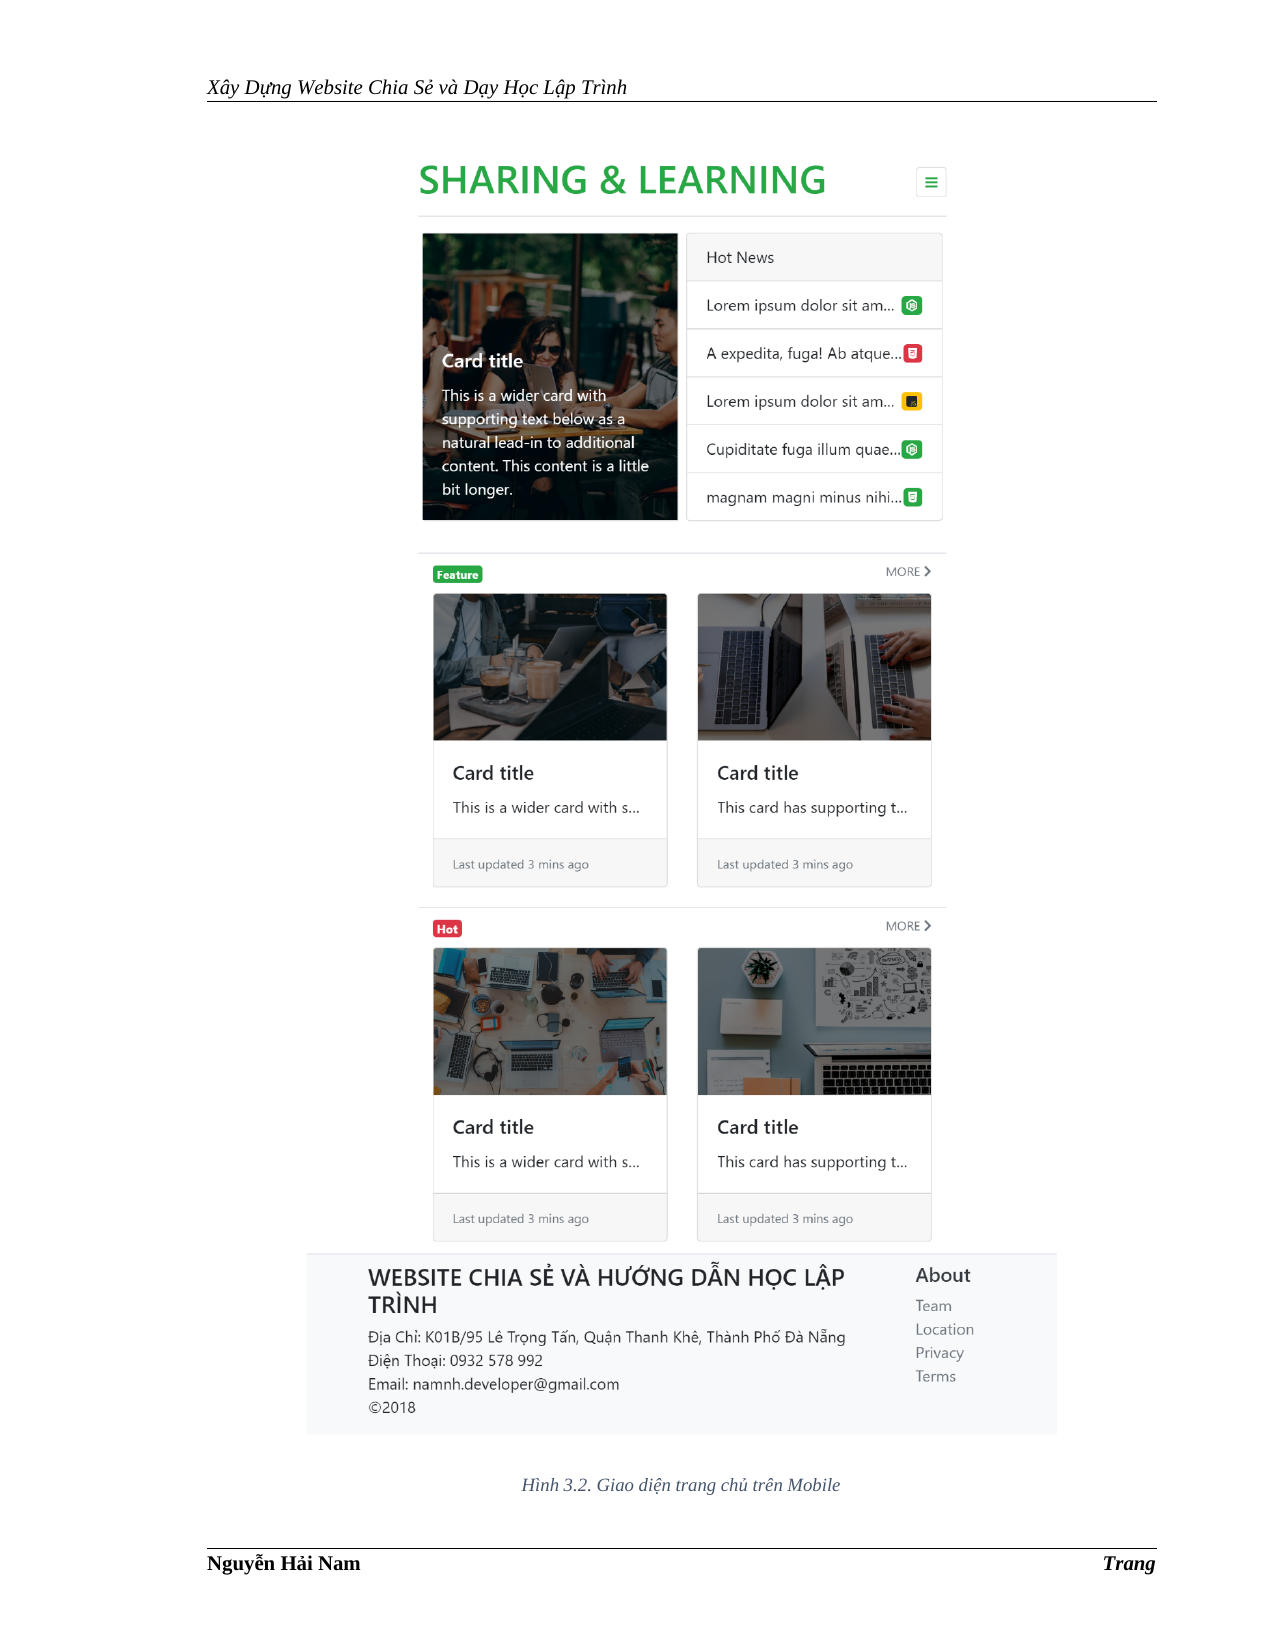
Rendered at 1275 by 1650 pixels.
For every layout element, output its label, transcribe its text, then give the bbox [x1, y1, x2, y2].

picture [306, 147, 1057, 1442]
text Hình 3.2. Giao diện trang chủ trên Mobile [207, 1474, 1157, 1495]
